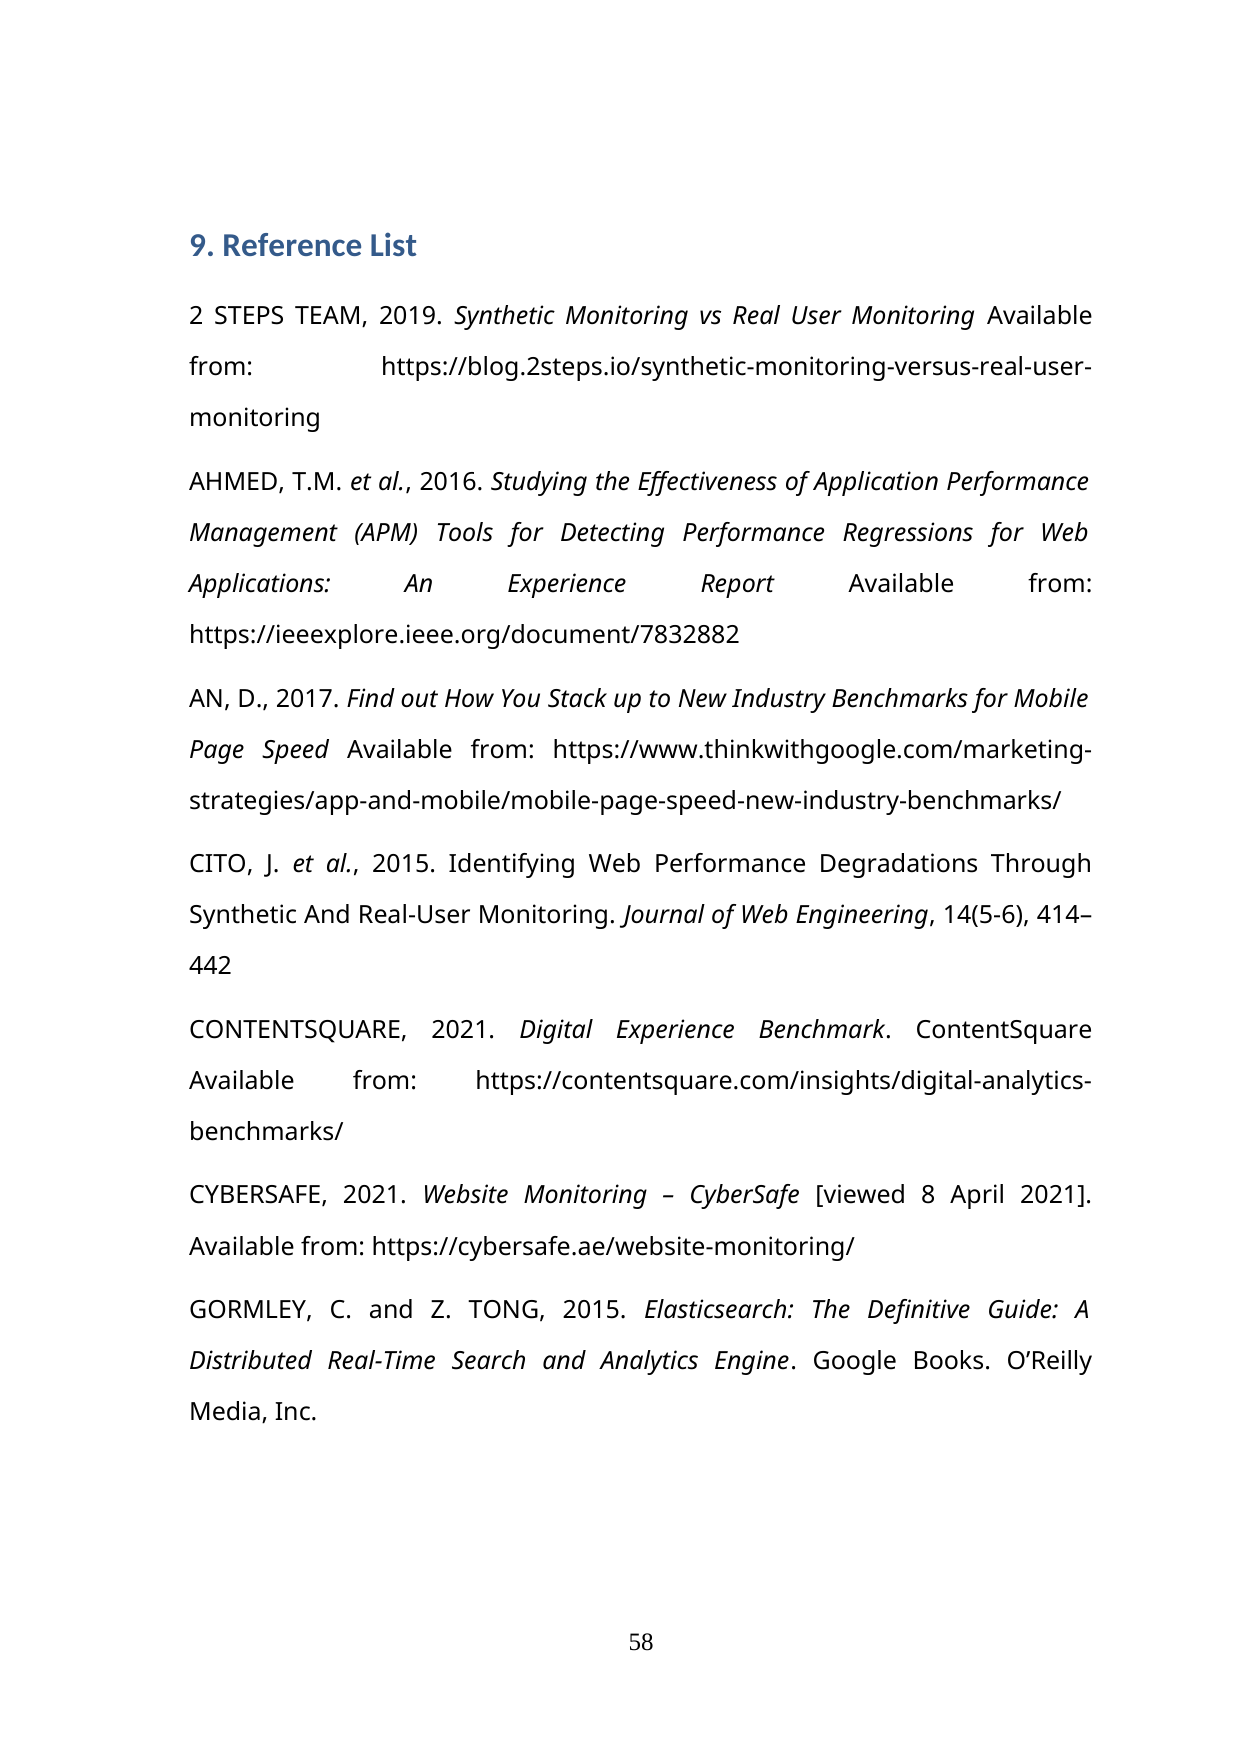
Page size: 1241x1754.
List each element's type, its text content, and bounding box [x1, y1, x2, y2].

subtitle 9. Reference List [189, 224, 1092, 265]
text CITO, J. et al., 2015. Identifying Web Performance Degradations Through Synthetic And Real-User Monitoring. Journal of Web Engineering, 14(5-6), 414–442 [189, 846, 1092, 982]
text GORMLEY, C. and Z. TONG, 2015. Elasticsearch: The Definitive Guide: A Distributed Real-Time Search and Analytics Engine. Google Books. O’Reilly Media, Inc. [189, 1292, 1092, 1428]
text AN, D., 2017. Find out How You Stack up to New Industry Benchmarks for Mobile Page Speed Available from: https://www.thinkwithgoogle.com/marketing-strategies/app-and-mobile/mobile-page-speed-new-industry-benchmarks/ [189, 680, 1092, 816]
text AHMED, T.M. et al., 2016. Studying the Effectiveness of Application Performance Management (APM) Tools for Detecting Performance Regressions for Web Applications: An Experience Report Available from: https://ieeexplore.ieee.org/document/7832882 [189, 464, 1092, 651]
text CONTENTSQUARE, 2021. Digital Experience Benchmark. ContentSquare Available from: https://contentsquare.com/insights/digital-analytics-benchmarks/ [189, 1012, 1092, 1148]
text 2 STEPS TEAM, 2019. Synthetic Monitoring vs Real User Monitoring Available from: https://blog.2steps.io/synthetic-monitoring-versus-real-user-monitoring [189, 298, 1092, 434]
text CYBERSAFE, 2021. Website Monitoring – CyberSafe [viewed 8 April 2021]. Available from: https://cybersafe.ae/website-monitoring/ [189, 1177, 1092, 1262]
